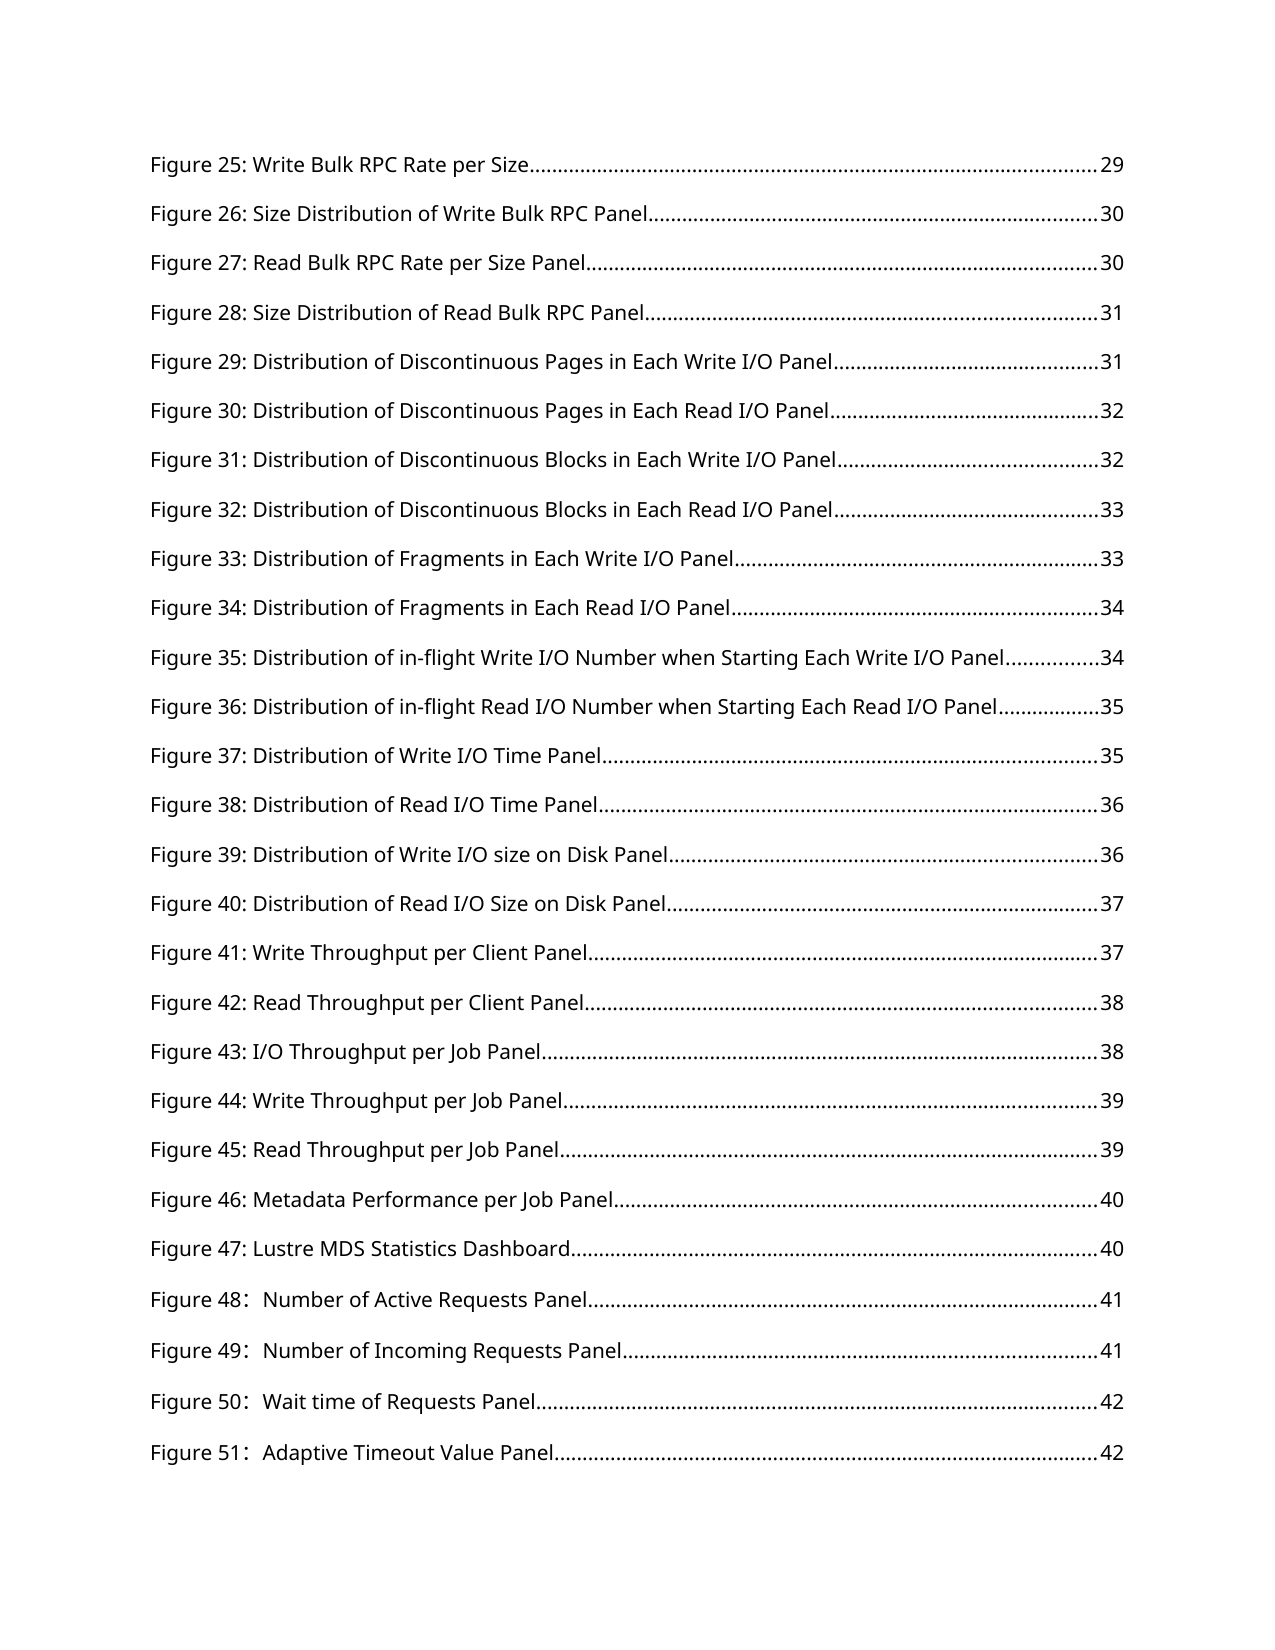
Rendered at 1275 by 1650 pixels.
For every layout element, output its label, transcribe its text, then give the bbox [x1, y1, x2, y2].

text Figure 30: Distribution of Discontinuous Pages in Each Read I/O Panel 32 [150, 396, 1125, 425]
text Figure 43: I/O Throughput per Job Panel 38 [150, 1037, 1125, 1065]
text Figure 39: Distribution of Write I/O size on Disk Panel 36 [150, 840, 1125, 868]
text Figure 33: Distribution of Fragments in Each Write I/O Panel 33 [150, 544, 1125, 573]
text Figure 26: Size Distribution of Write Bulk RPC Panel 30 [150, 199, 1125, 228]
text Figure 40: Distribution of Read I/O Size on Disk Panel 37 [150, 889, 1125, 917]
text Figure 41: Write Throughput per Client Panel 37 [150, 938, 1125, 967]
text Figure 35: Distribution of in-flight Write I/O Number when Starting Each Write I/O Panel 34 [150, 643, 1125, 671]
text Figure 51：Adaptive Timeout Value Panel 42 [150, 1437, 1125, 1467]
text Figure 50：Wait time of Requests Panel 42 [150, 1386, 1125, 1416]
text Figure 25: Write Bulk RPC Rate per Size 29 [150, 150, 1125, 178]
text Figure 32: Distribution of Discontinuous Blocks in Each Read I/O Panel 33 [150, 495, 1125, 523]
text Figure 29: Distribution of Discontinuous Pages in Each Write I/O Panel 31 [150, 347, 1125, 376]
text Figure 37: Distribution of Write I/O Time Panel 35 [150, 741, 1125, 770]
text Figure 42: Read Throughput per Client Panel 38 [150, 988, 1125, 1016]
text Figure 47: Lustre MDS Statistics Dashboard 40 [150, 1234, 1125, 1262]
text Figure 27: Read Bulk RPC Rate per Size Panel 30 [150, 248, 1125, 277]
text Figure 48：Number of Active Requests Panel 41 [150, 1283, 1125, 1313]
text Figure 45: Read Throughput per Job Panel 39 [150, 1135, 1125, 1164]
text Figure 46: Metadata Performance per Job Panel 40 [150, 1185, 1125, 1213]
text Figure 49：Number of Incoming Requests Panel 41 [150, 1334, 1125, 1365]
text Figure 34: Distribution of Fragments in Each Read I/O Panel 34 [150, 593, 1125, 622]
text Figure 36: Distribution of in-flight Read I/O Number when Starting Each Read I/O Panel 35 [150, 692, 1125, 720]
text Figure 44: Write Throughput per Job Panel 39 [150, 1086, 1125, 1114]
text Figure 31: Distribution of Discontinuous Blocks in Each Write I/O Panel 32 [150, 446, 1125, 474]
text Figure 38: Distribution of Read I/O Time Panel 36 [150, 791, 1125, 819]
text Figure 28: Size Distribution of Read Bulk RPC Panel 31 [150, 298, 1125, 326]
